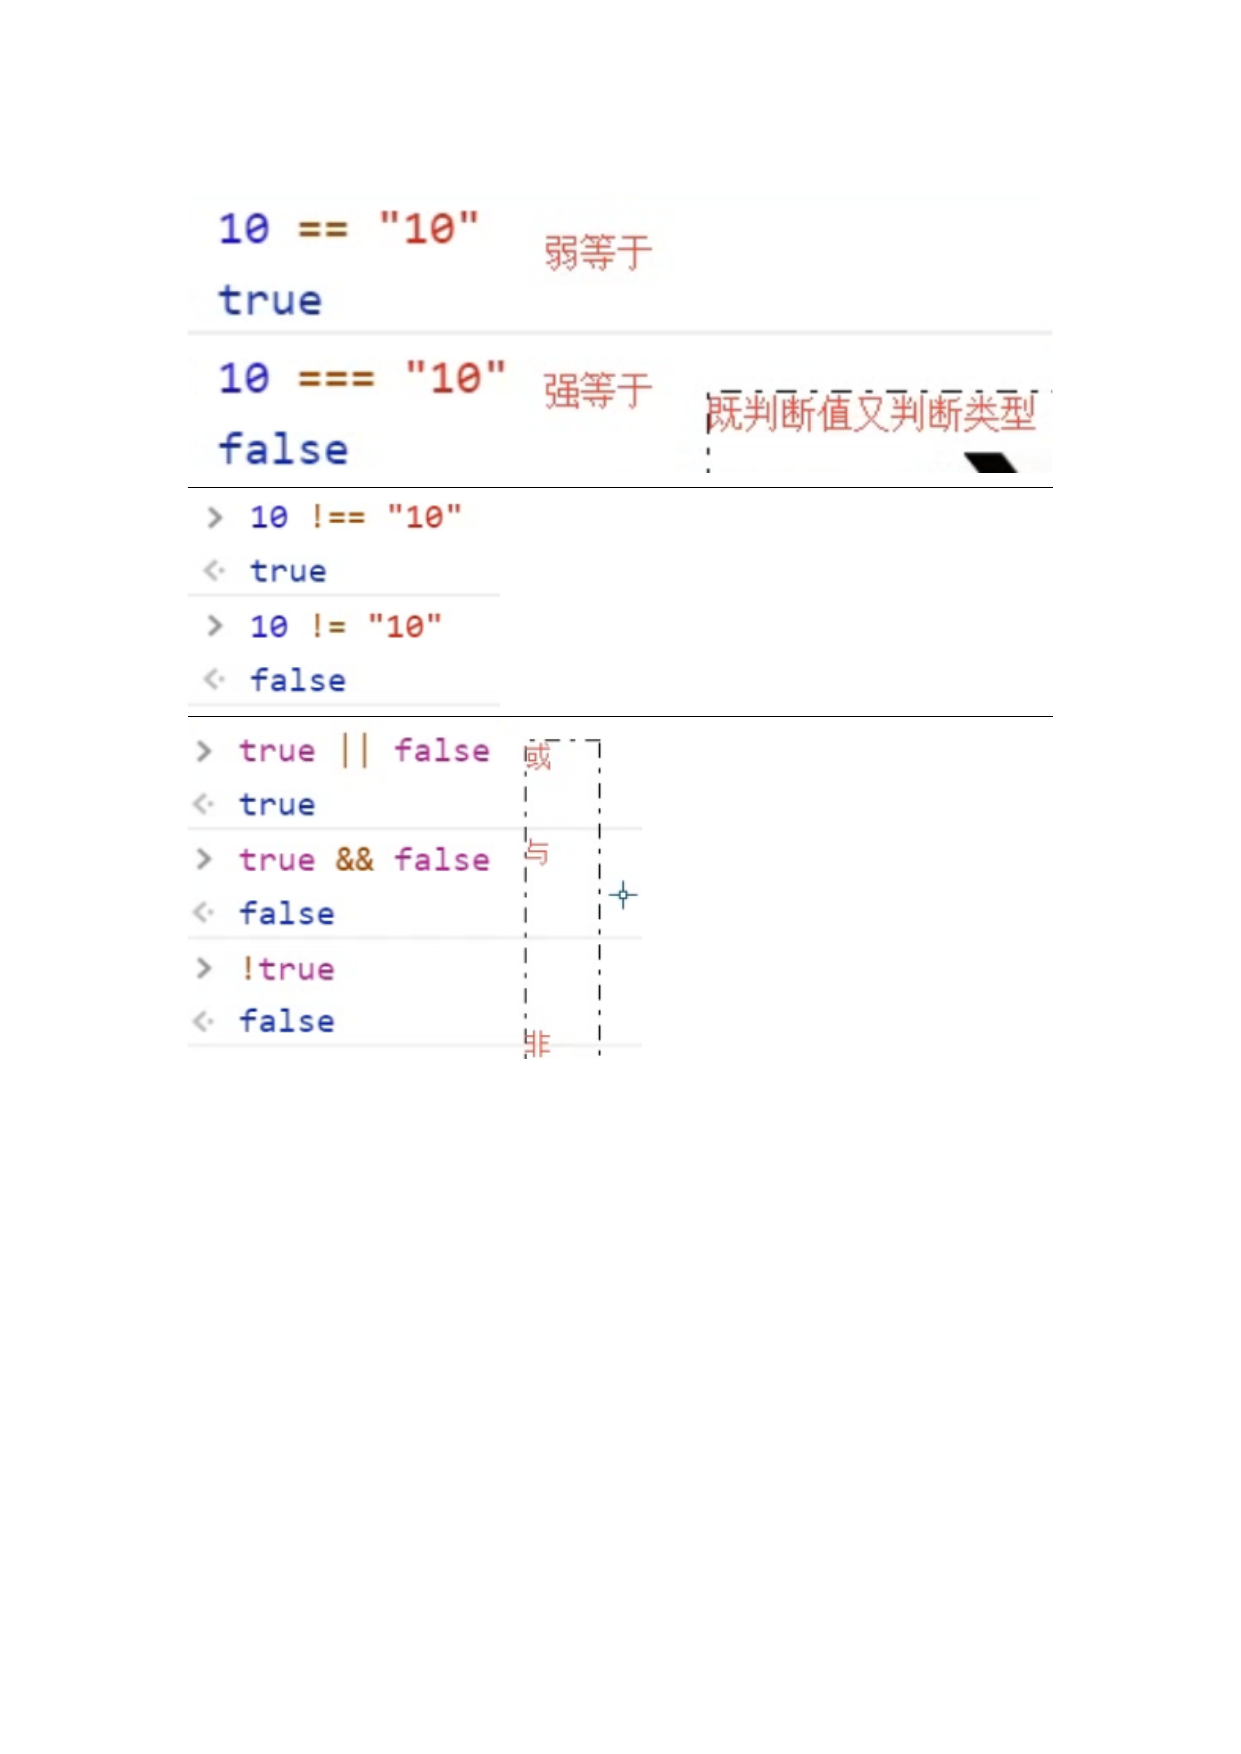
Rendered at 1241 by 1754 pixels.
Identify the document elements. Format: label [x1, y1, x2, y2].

picture [187, 194, 1053, 473]
picture [187, 716, 643, 1059]
picture [187, 488, 501, 710]
